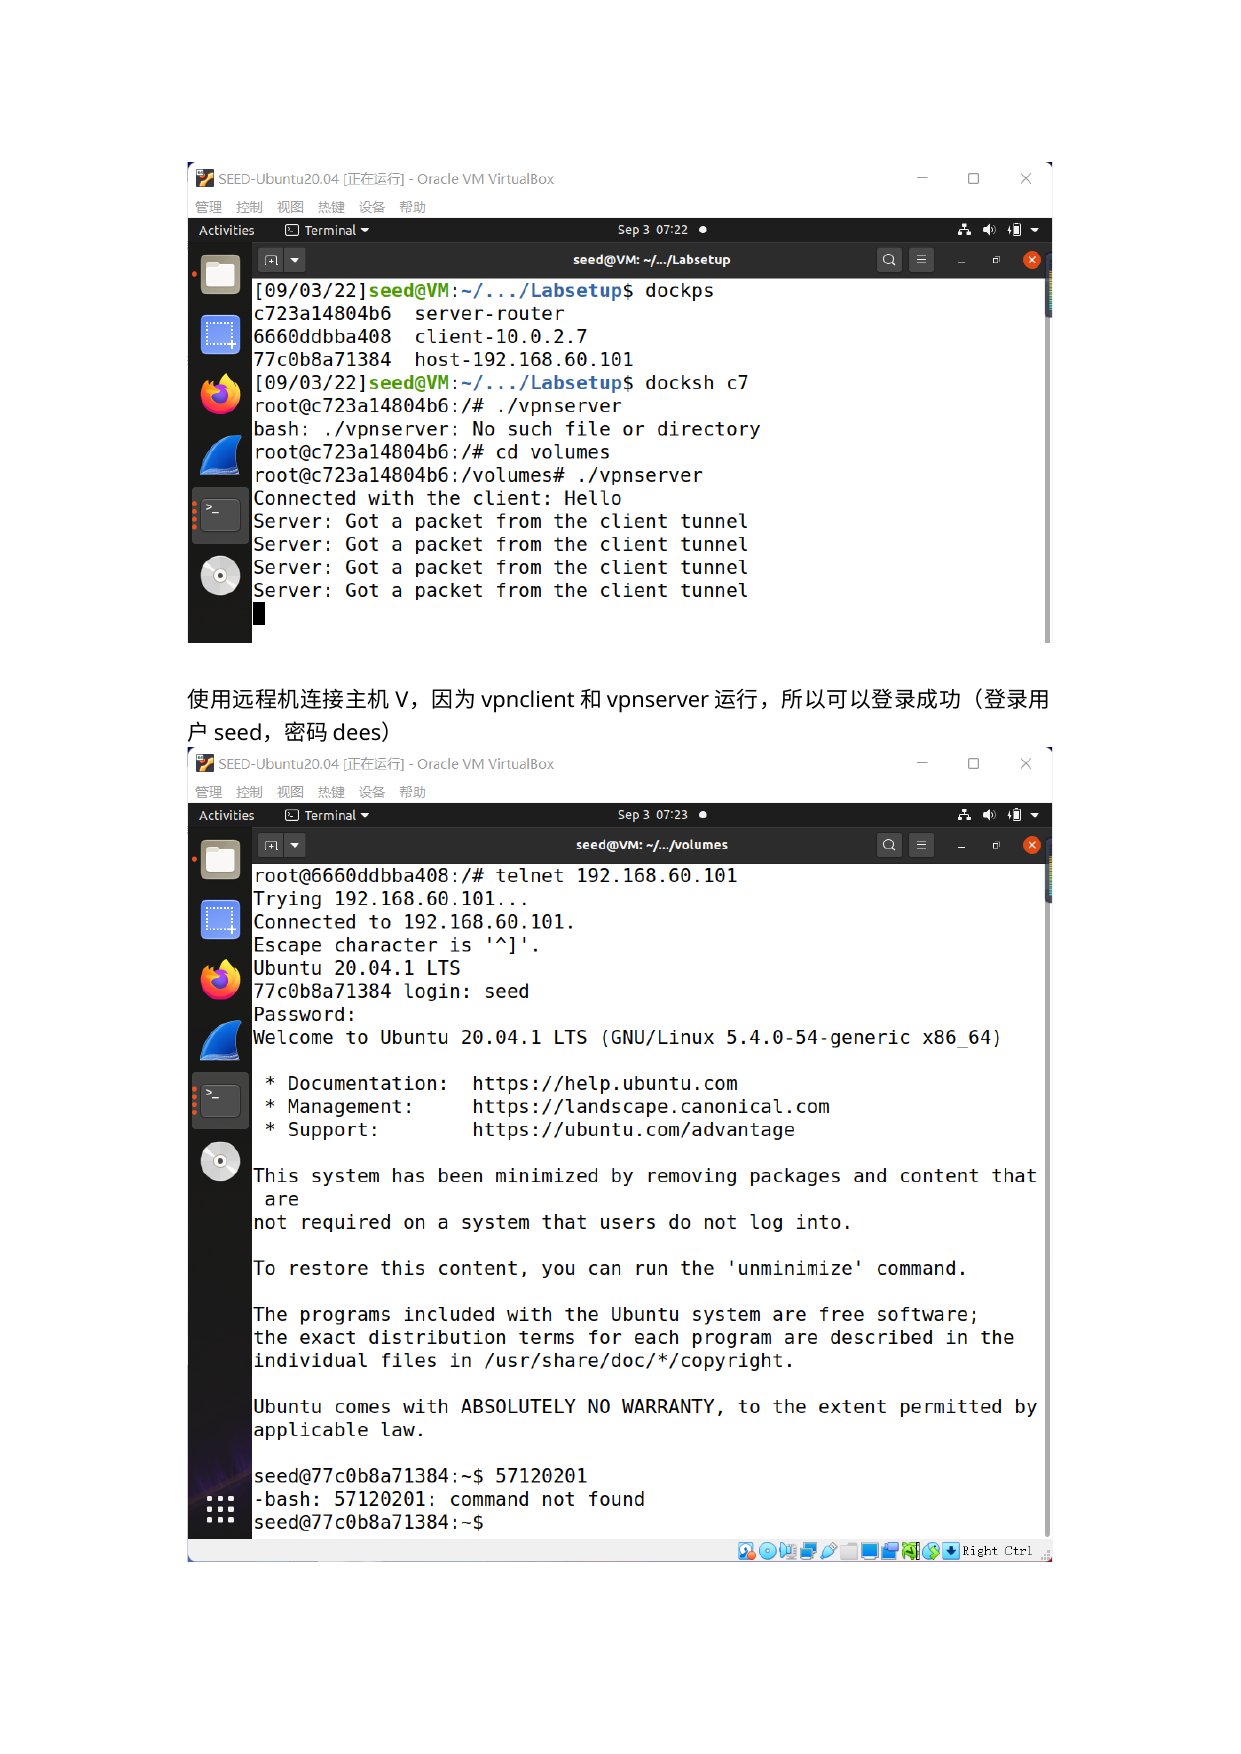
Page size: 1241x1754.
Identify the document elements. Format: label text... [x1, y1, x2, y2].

picture [187, 162, 1053, 643]
picture [187, 747, 1053, 1562]
text 使用远程机连接主机V，因为vpnclient和vpnserver运行，所以可以登录成功（登录用户seed，密码dees） [187, 682, 1053, 747]
